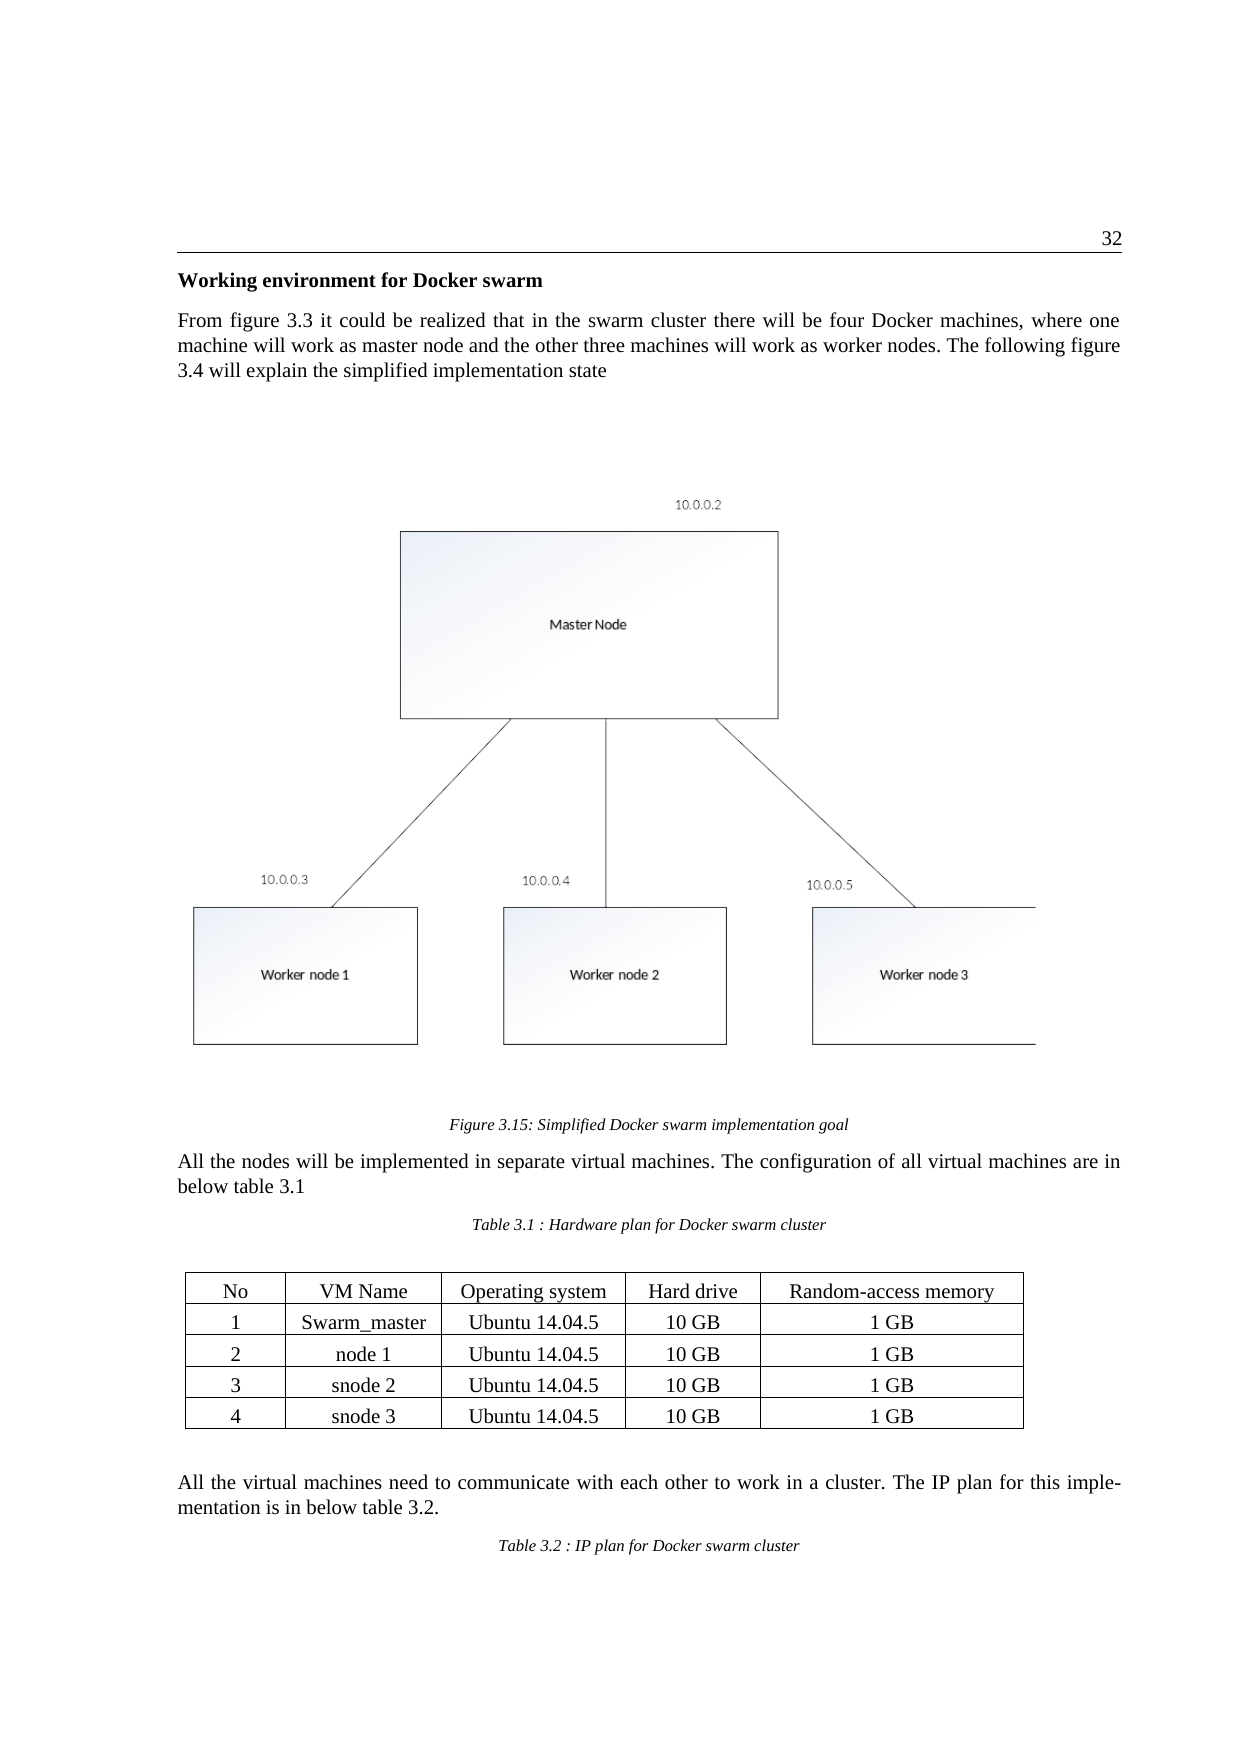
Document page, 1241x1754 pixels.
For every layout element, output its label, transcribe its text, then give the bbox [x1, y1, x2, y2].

text From figure 3.3 it could be realized that in the swarm cluster there will be four Docker machines, where one machine will work as master node and the other three machines will work as worker nodes. The following figure 3.4 will explain the simplified implementation state [177, 307, 1122, 382]
table_header Operating system [442, 1273, 625, 1303]
table_cell snode 2 [286, 1367, 441, 1397]
table_cell 3 [186, 1367, 285, 1397]
table_header Hard drive [626, 1273, 760, 1303]
table_cell Swarm_master [286, 1304, 441, 1334]
table_cell 10 GB [626, 1304, 760, 1334]
table_cell 1 [186, 1304, 285, 1334]
table_cell 2 [186, 1335, 285, 1366]
table_cell snode 3 [286, 1398, 441, 1428]
table_cell Ubuntu 14.04.5 [442, 1335, 625, 1366]
table_cell Ubuntu 14.04.5 [442, 1367, 625, 1397]
text Table 3.2 : IP plan for Docker swarm cluster [177, 1535, 1122, 1554]
table_cell node 1 [286, 1335, 441, 1366]
table_cell 10 GB [626, 1335, 760, 1366]
table_cell 1 GB [761, 1304, 1023, 1334]
table_cell Ubuntu 14.04.5 [442, 1304, 625, 1334]
text All the virtual machines need to communicate with each other to work in a cluster. The IP plan for this imple-mentation is in below table 3.2. [177, 1469, 1122, 1519]
text Table 3.1 : Hardware plan for Docker swarm cluster [177, 1215, 1122, 1234]
table_cell 4 [186, 1398, 285, 1428]
table_header VM Name [286, 1273, 441, 1303]
table_header No [186, 1273, 285, 1303]
table_cell 10 GB [626, 1398, 760, 1428]
table_cell 1 GB [761, 1398, 1023, 1428]
table_cell 10 GB [626, 1367, 760, 1397]
table_header Random-access memory [761, 1273, 1023, 1303]
subtitle Working environment for Docker swarm [177, 267, 1122, 292]
table_cell 1 GB [761, 1335, 1023, 1366]
table_cell 1 GB [761, 1367, 1023, 1397]
text All the nodes will be implemented in separate virtual machines. The configuration of all virtual machines are in below table 3.1 [177, 1148, 1122, 1198]
table_cell Ubuntu 14.04.5 [442, 1398, 625, 1428]
